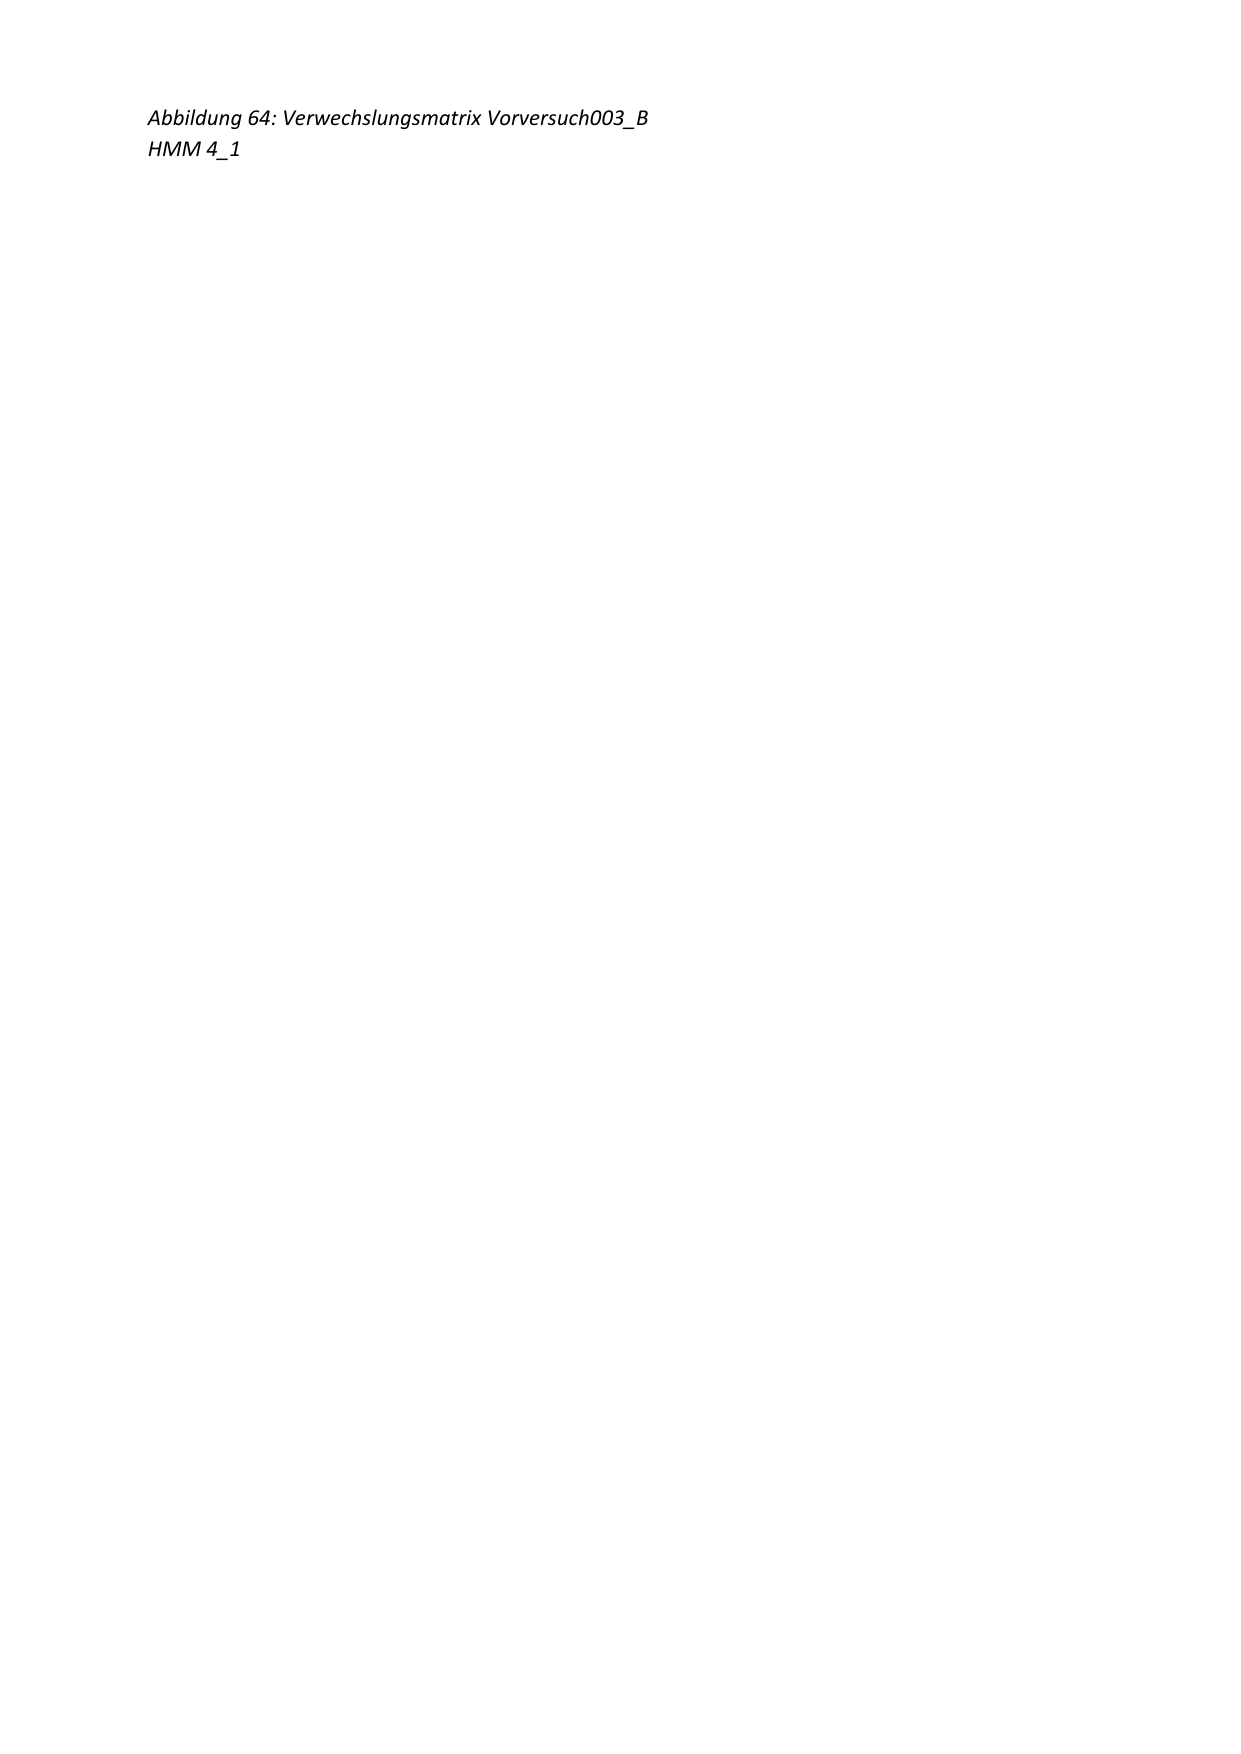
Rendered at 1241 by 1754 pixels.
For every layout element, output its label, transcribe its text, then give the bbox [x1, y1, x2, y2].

text Abbildung 64: Verwechslungsmatrix Vorversuch003_B HMM 4_1 [148, 103, 1093, 162]
